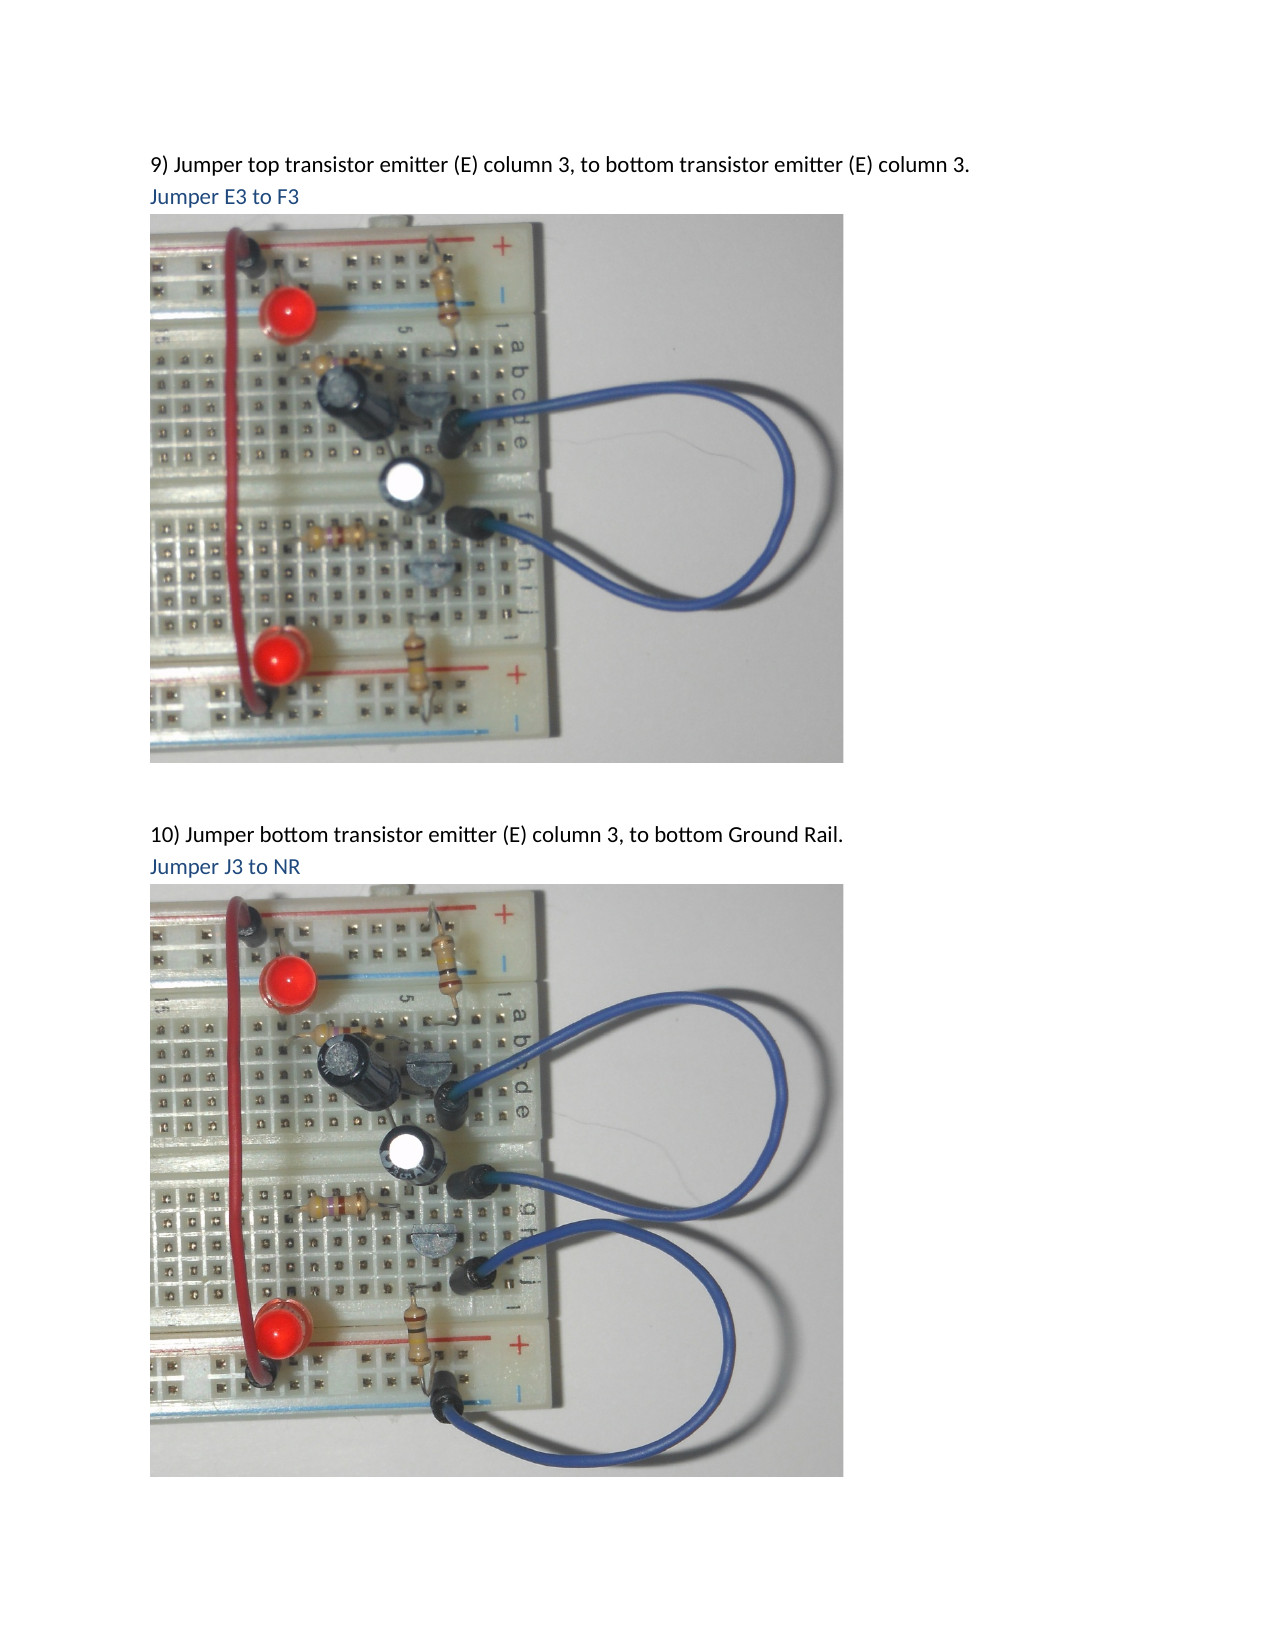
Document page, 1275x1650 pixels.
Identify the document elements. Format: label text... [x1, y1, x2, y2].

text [150, 820, 1125, 1476]
picture [150, 214, 844, 763]
picture [150, 884, 844, 1477]
